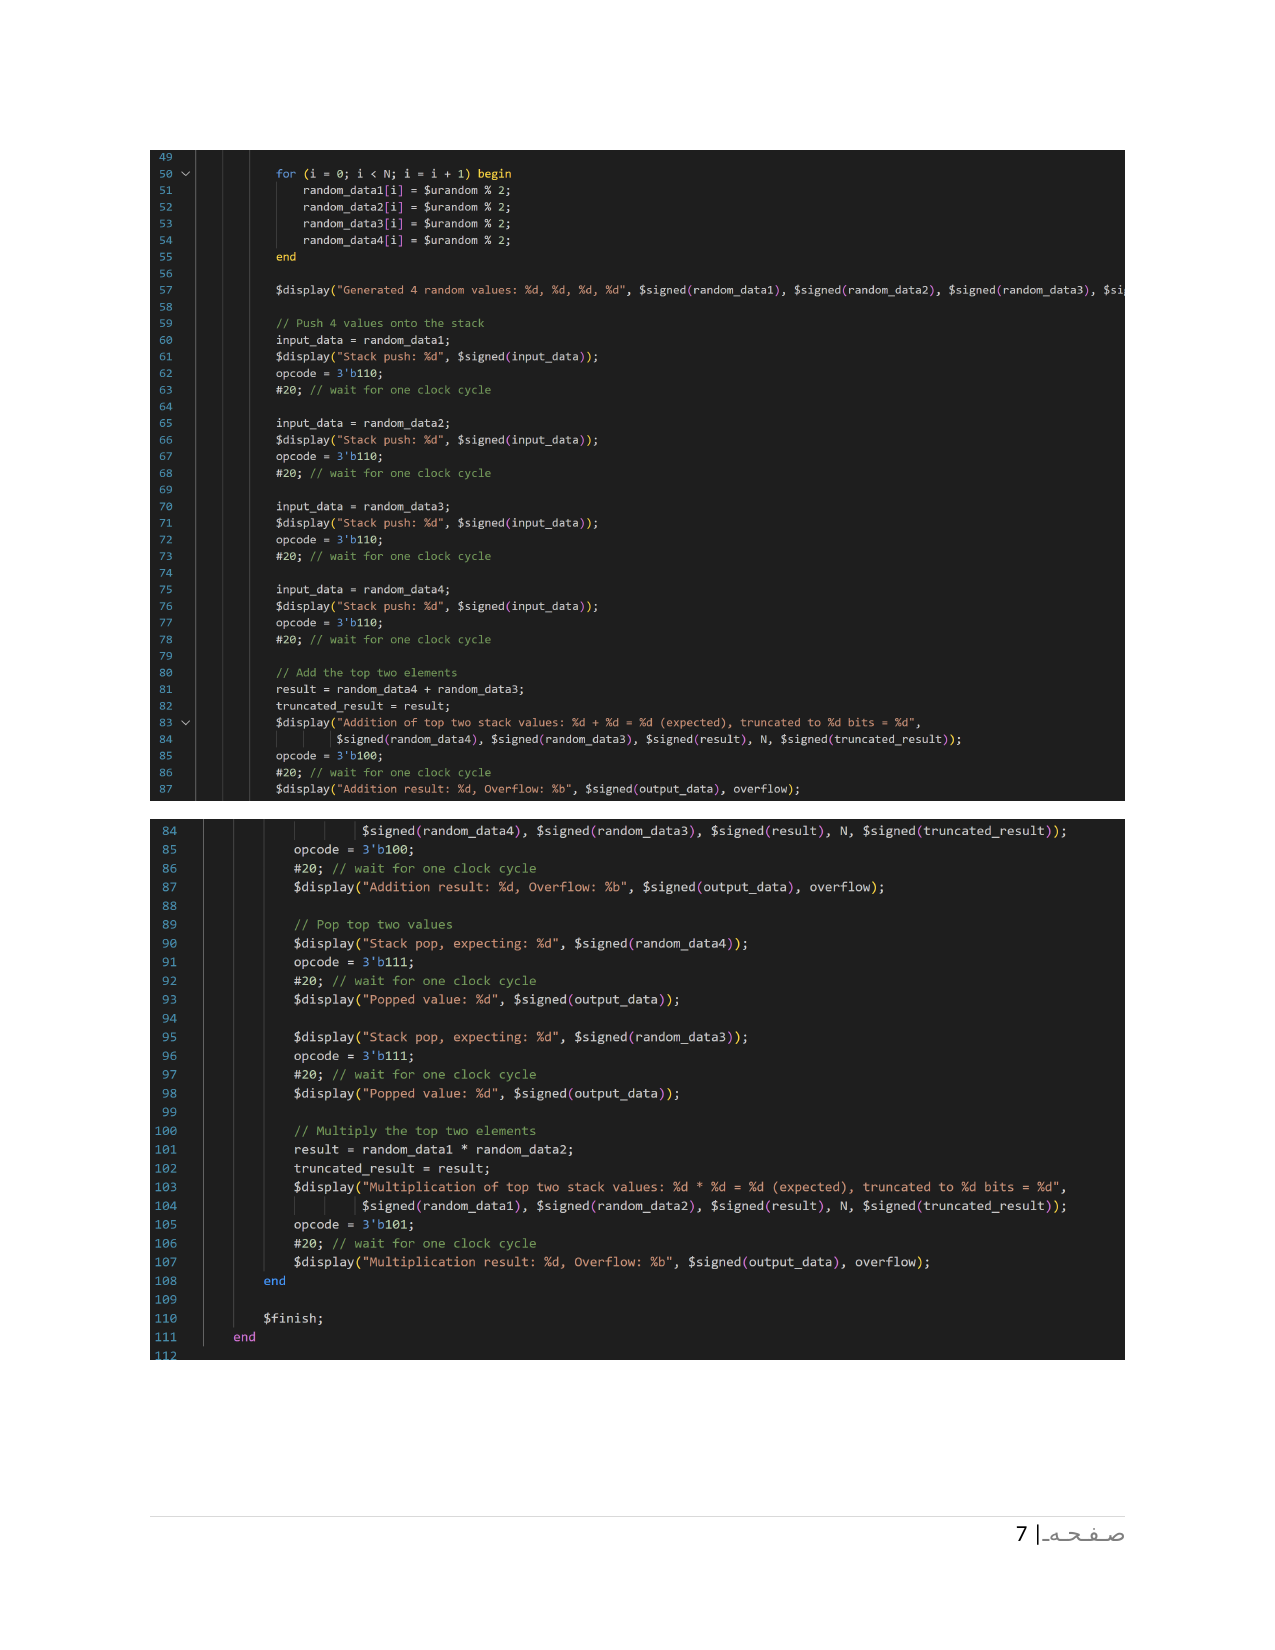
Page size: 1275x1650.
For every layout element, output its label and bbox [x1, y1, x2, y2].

picture [150, 150, 1125, 801]
picture [150, 819, 1125, 1360]
